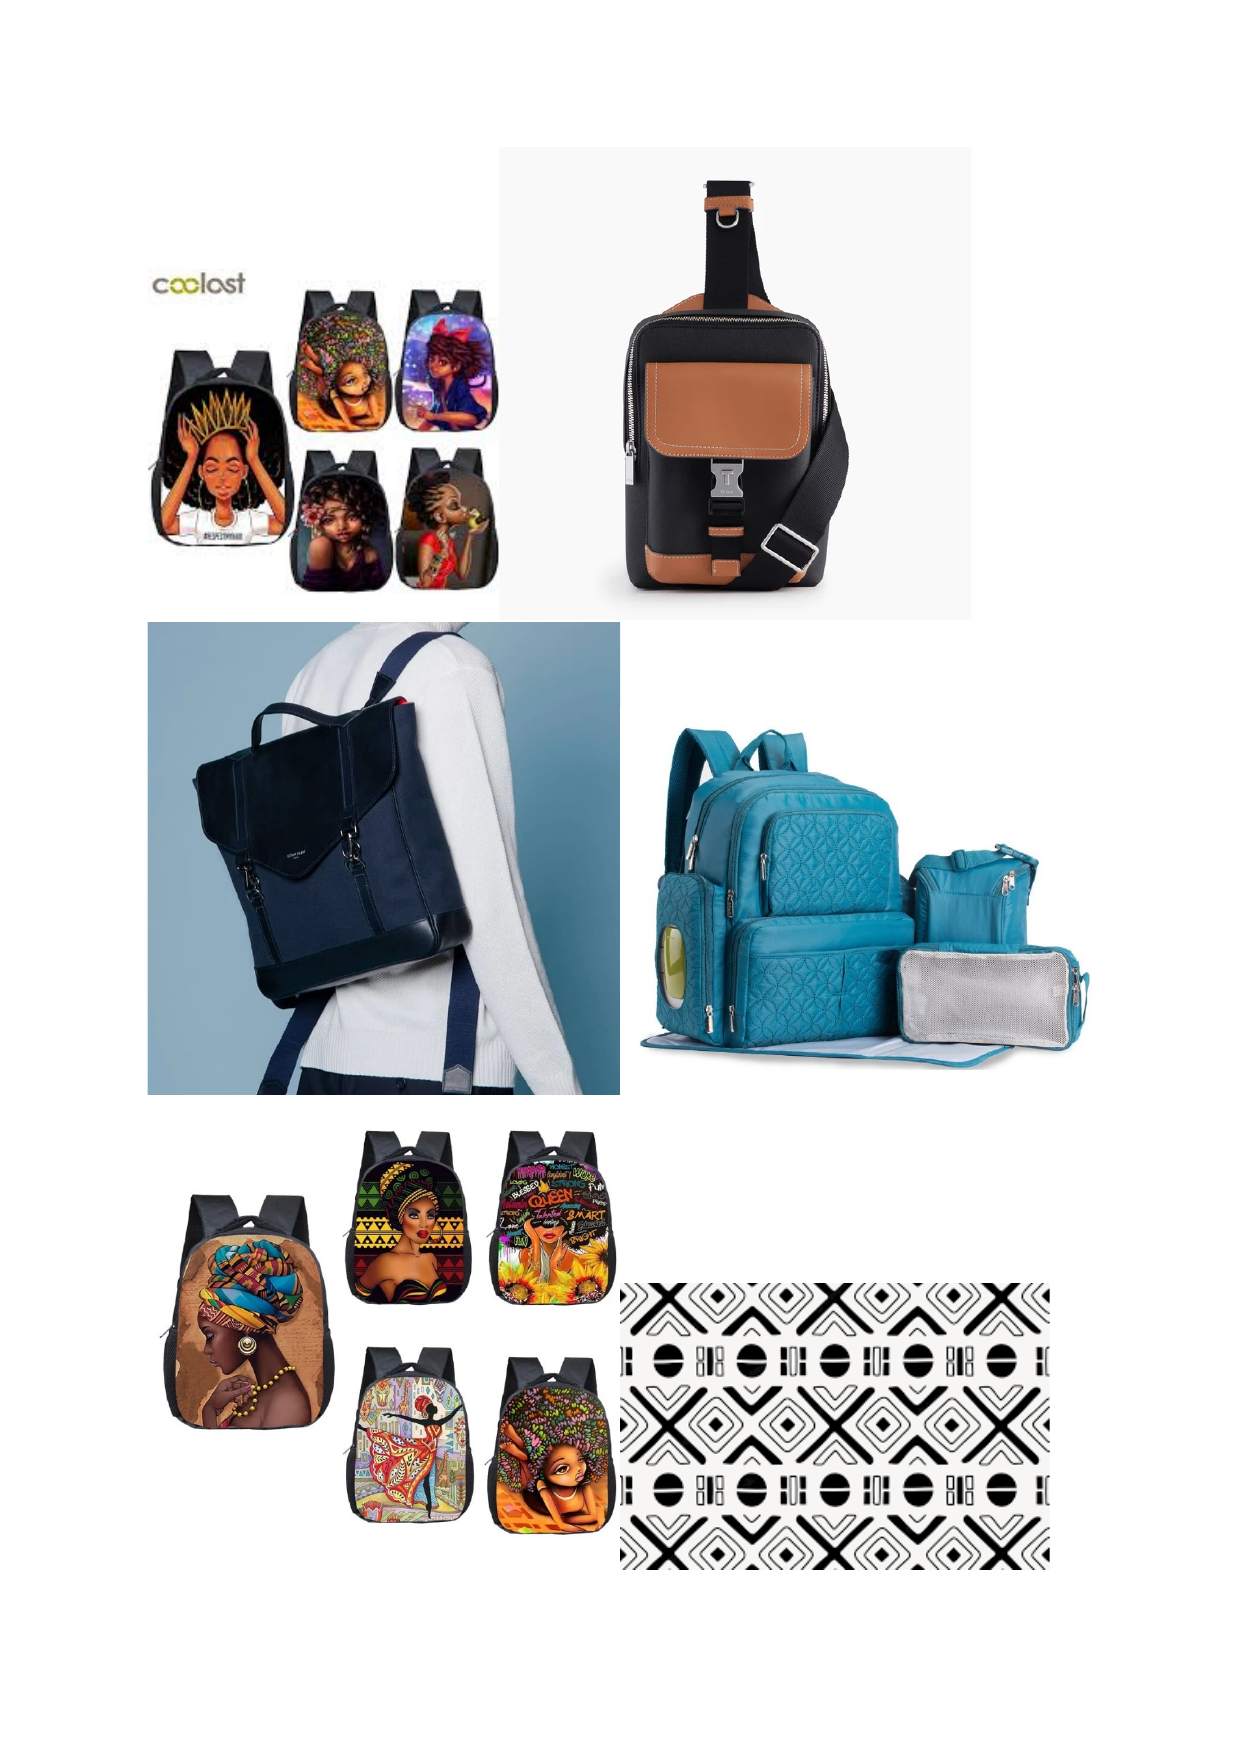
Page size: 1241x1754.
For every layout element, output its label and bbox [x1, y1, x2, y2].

picture [147, 622, 1093, 1095]
picture [147, 147, 972, 620]
picture [147, 1096, 1050, 1570]
